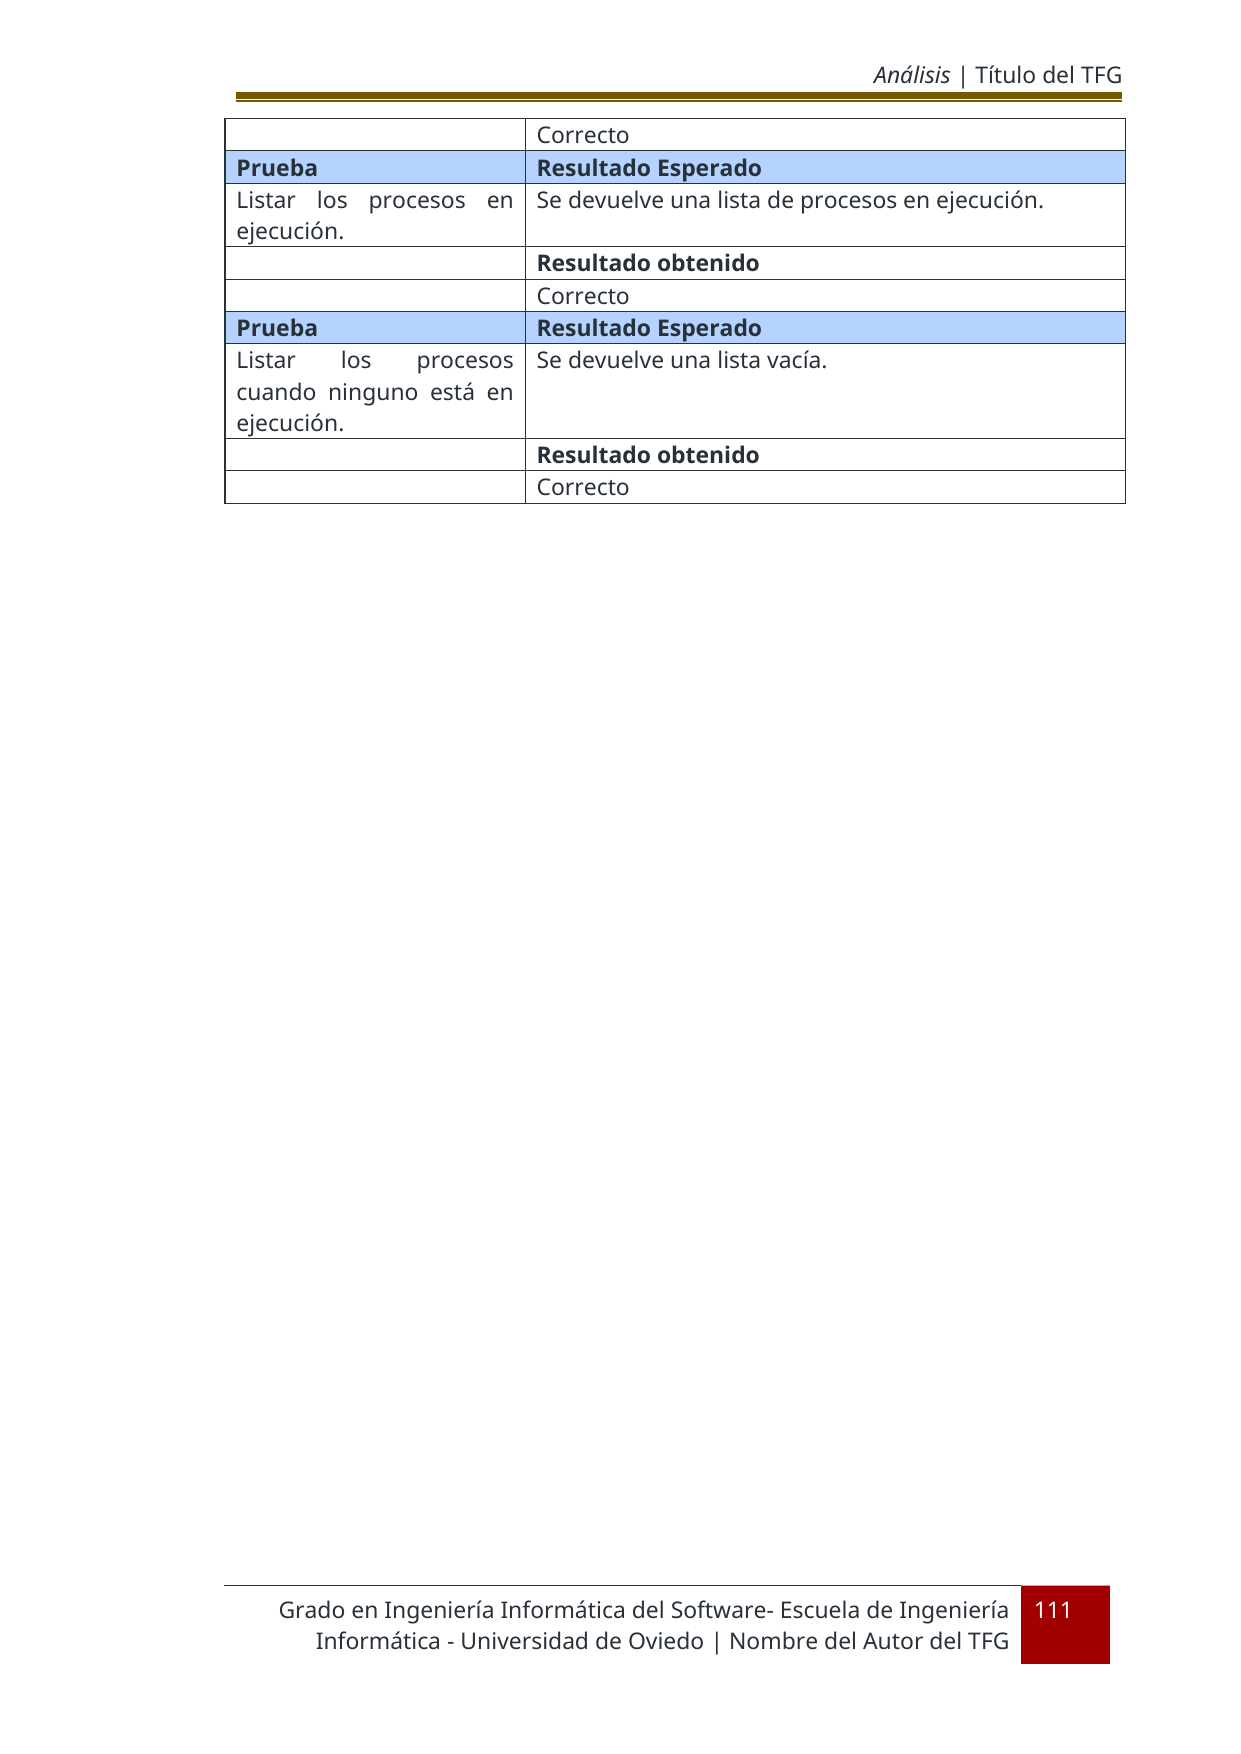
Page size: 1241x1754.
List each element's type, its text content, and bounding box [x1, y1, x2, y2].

table_cell Se devuelve una lista de procesos en ejecución. [526, 184, 1125, 246]
table_cell Prueba [226, 151, 525, 183]
table_cell Resultado Esperado [526, 312, 1125, 343]
table_cell Correcto [526, 280, 1125, 311]
table_cell [226, 119, 525, 150]
table_cell [226, 280, 525, 311]
table_cell Prueba [226, 312, 525, 343]
table_cell Se devuelve una lista vacía. [526, 344, 1125, 438]
table_cell [226, 471, 525, 502]
table_cell Listar los procesos cuando ninguno está en ejecución. [226, 344, 525, 438]
table_cell Correcto [526, 119, 1125, 150]
table_cell [226, 439, 525, 470]
table_cell [226, 247, 525, 278]
table_cell Listar los procesos en ejecución. [226, 184, 525, 246]
table_cell Resultado Esperado [526, 151, 1125, 183]
table_cell Correcto [526, 471, 1125, 502]
table_cell Resultado obtenido [526, 247, 1125, 278]
table_cell Resultado obtenido [526, 439, 1125, 470]
